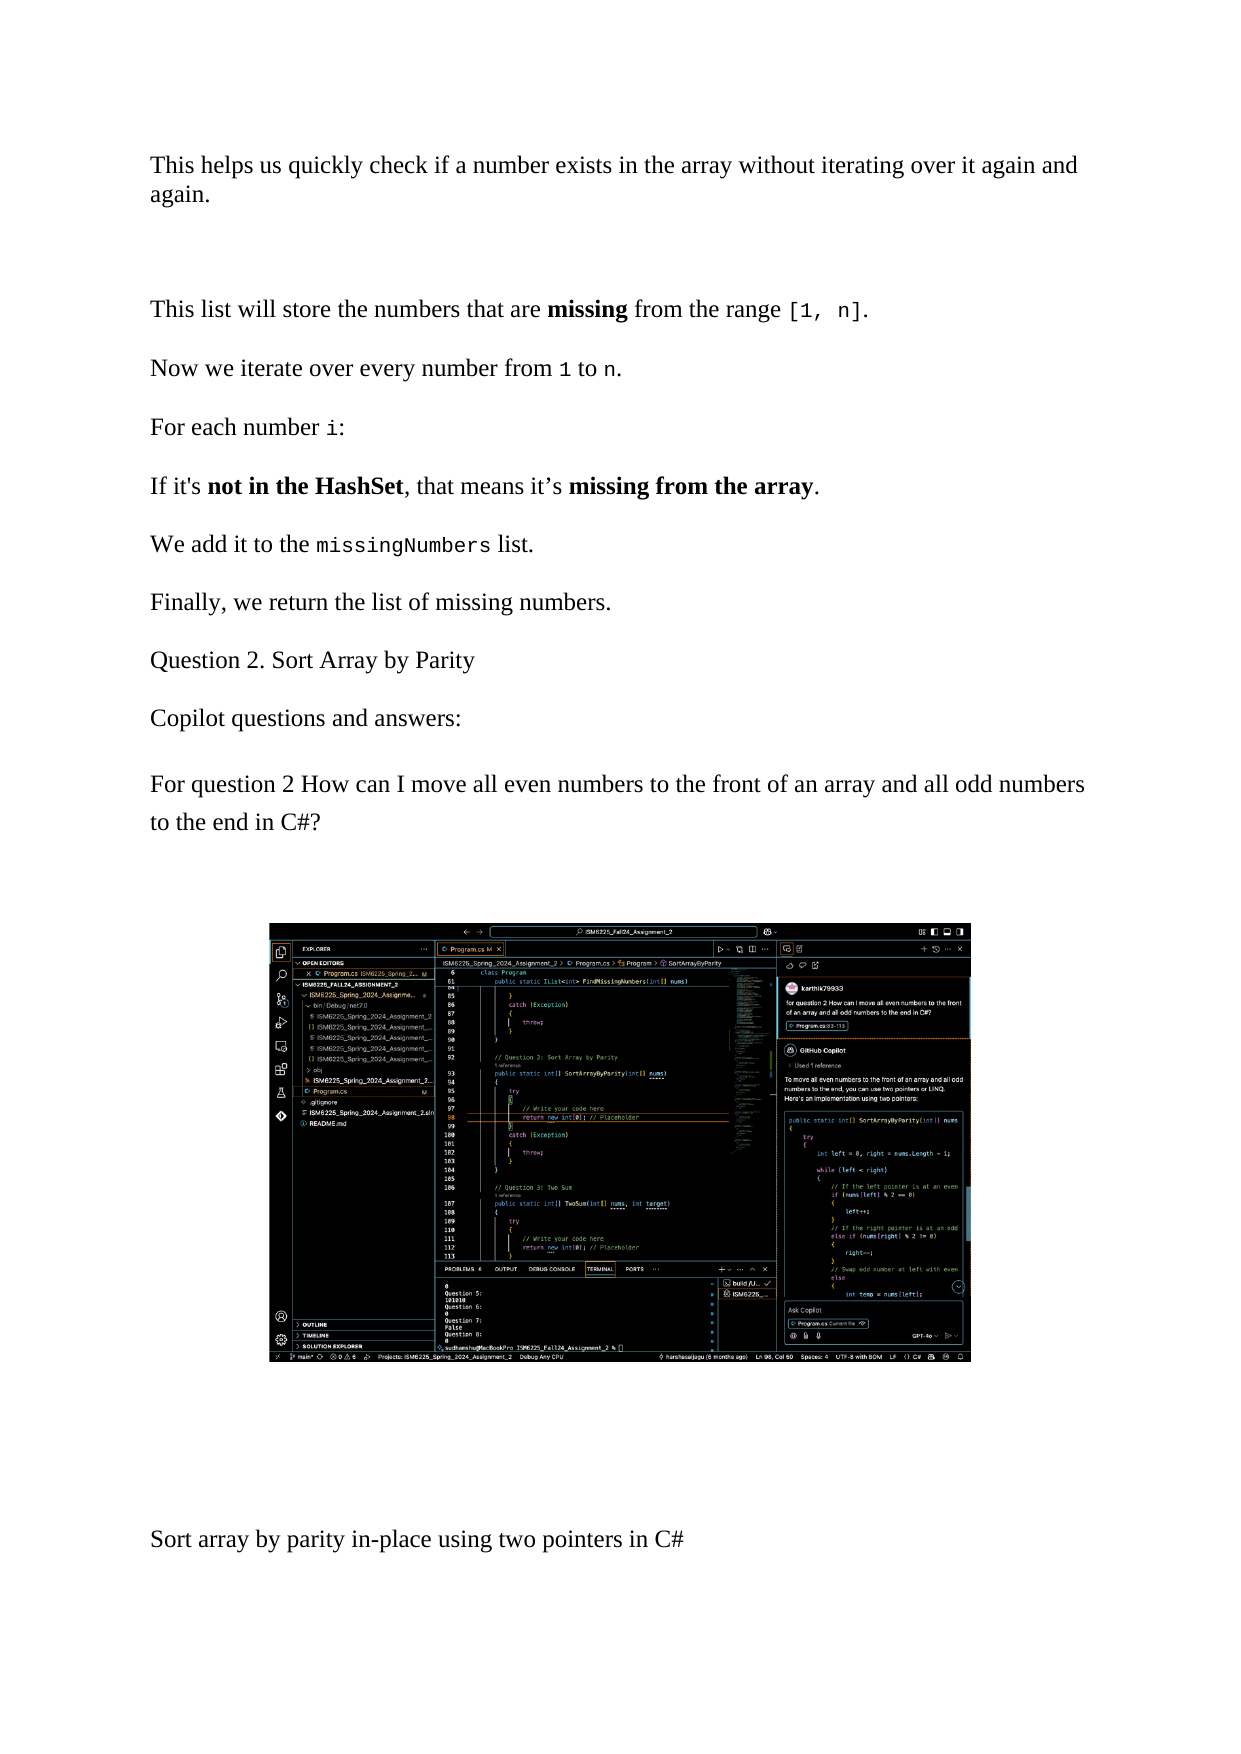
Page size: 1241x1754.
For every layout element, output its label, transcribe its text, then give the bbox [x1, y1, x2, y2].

text We add it to the missingNumbers list. [150, 529, 1090, 558]
text Copilot questions and answers: [150, 703, 1090, 732]
text Now we iterate over every number from 1 to n. [150, 353, 1090, 383]
text For each number i: [150, 412, 1090, 442]
text If it's not in the HashSet, that means it’s missing from the array. [150, 471, 1090, 499]
text For question 2 How can I move all even numbers to the front of an array and all odd numbers to the end in C#? [150, 761, 1090, 836]
text This helps us quickly check if a number exists in the array without iterating over it again and again. [150, 150, 1090, 207]
text Sort array by parity in-place using two pointers in C# [150, 1516, 1090, 1553]
text Finally, we return the list of missing numbers. [150, 587, 1090, 616]
text This list will store the numbers that are missing from the range [1, n]. [150, 294, 1090, 324]
text Question 2. Sort Array by Parity [150, 645, 1090, 674]
picture [269, 923, 971, 1362]
